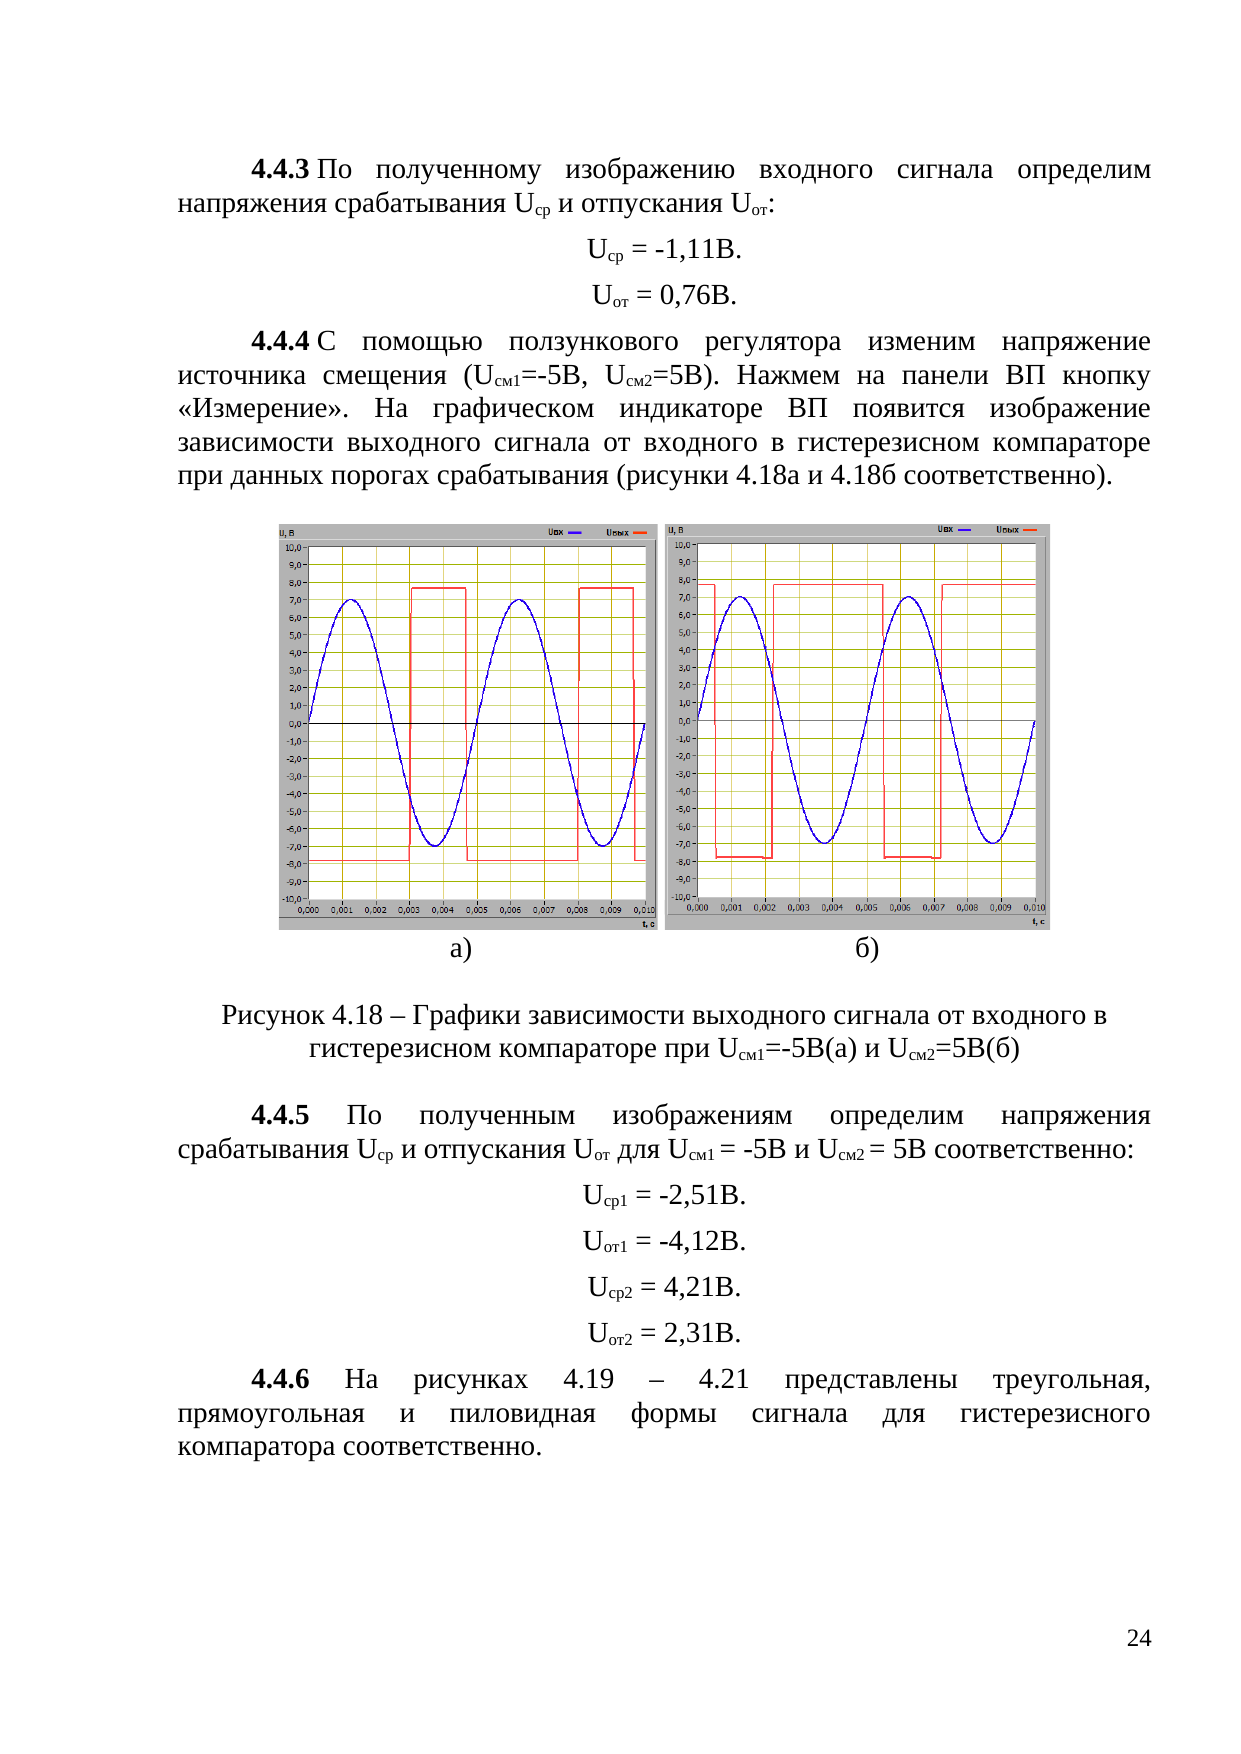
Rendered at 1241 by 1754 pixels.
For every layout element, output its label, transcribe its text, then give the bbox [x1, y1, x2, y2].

text 4.4.3 По полученному изображению входного сигнала определим напряжения срабатывания Uср и отпускания Uот: [177, 152, 1152, 219]
picture [278, 524, 658, 930]
picture [664, 524, 1050, 930]
text Uср2 = 4,21В. [177, 1269, 1152, 1303]
text Uср1 = -2,51В. [177, 1177, 1152, 1211]
text гистерезисном компараторе при Uсм1=-5В(а) и Uсм2=5В(б) [177, 1030, 1152, 1064]
text 4.4.5 По полученным изображениям определим напряжения срабатывания Uср и отпускания Uот для Uсм1 = -5В и Uсм2 = 5В соответственно: [177, 1097, 1152, 1164]
text 4.4.6 На рисунках 4.19 – 4.21 представлены треугольная, прямоугольная и пиловидная формы сигнала для гистерезисного компаратора соответственно. [177, 1361, 1152, 1462]
text Uср = -1,11В. [177, 231, 1152, 265]
text Uот = 0,76В. [177, 277, 1152, 311]
text а) б) [177, 930, 1152, 963]
text Рисунок 4.18 – Графики зависимости выходного сигнала от входного в [177, 997, 1152, 1030]
text 4.4.4 С помощью ползункового регулятора изменим напряжение источника смещения (Uсм1=-5В, Uсм2=5В). Нажмем на панели ВП кнопку «Измерение». На графическом индикаторе ВП появится изображение зависимости выходного сигнала от входного в гистерезисном компараторе при данных порогах срабатывания (рисунки 4.18а и 4.18б соответственно). [177, 323, 1152, 491]
text Uот1 = -4,12В. [177, 1223, 1152, 1257]
text Uот2 = 2,31В. [177, 1315, 1152, 1349]
